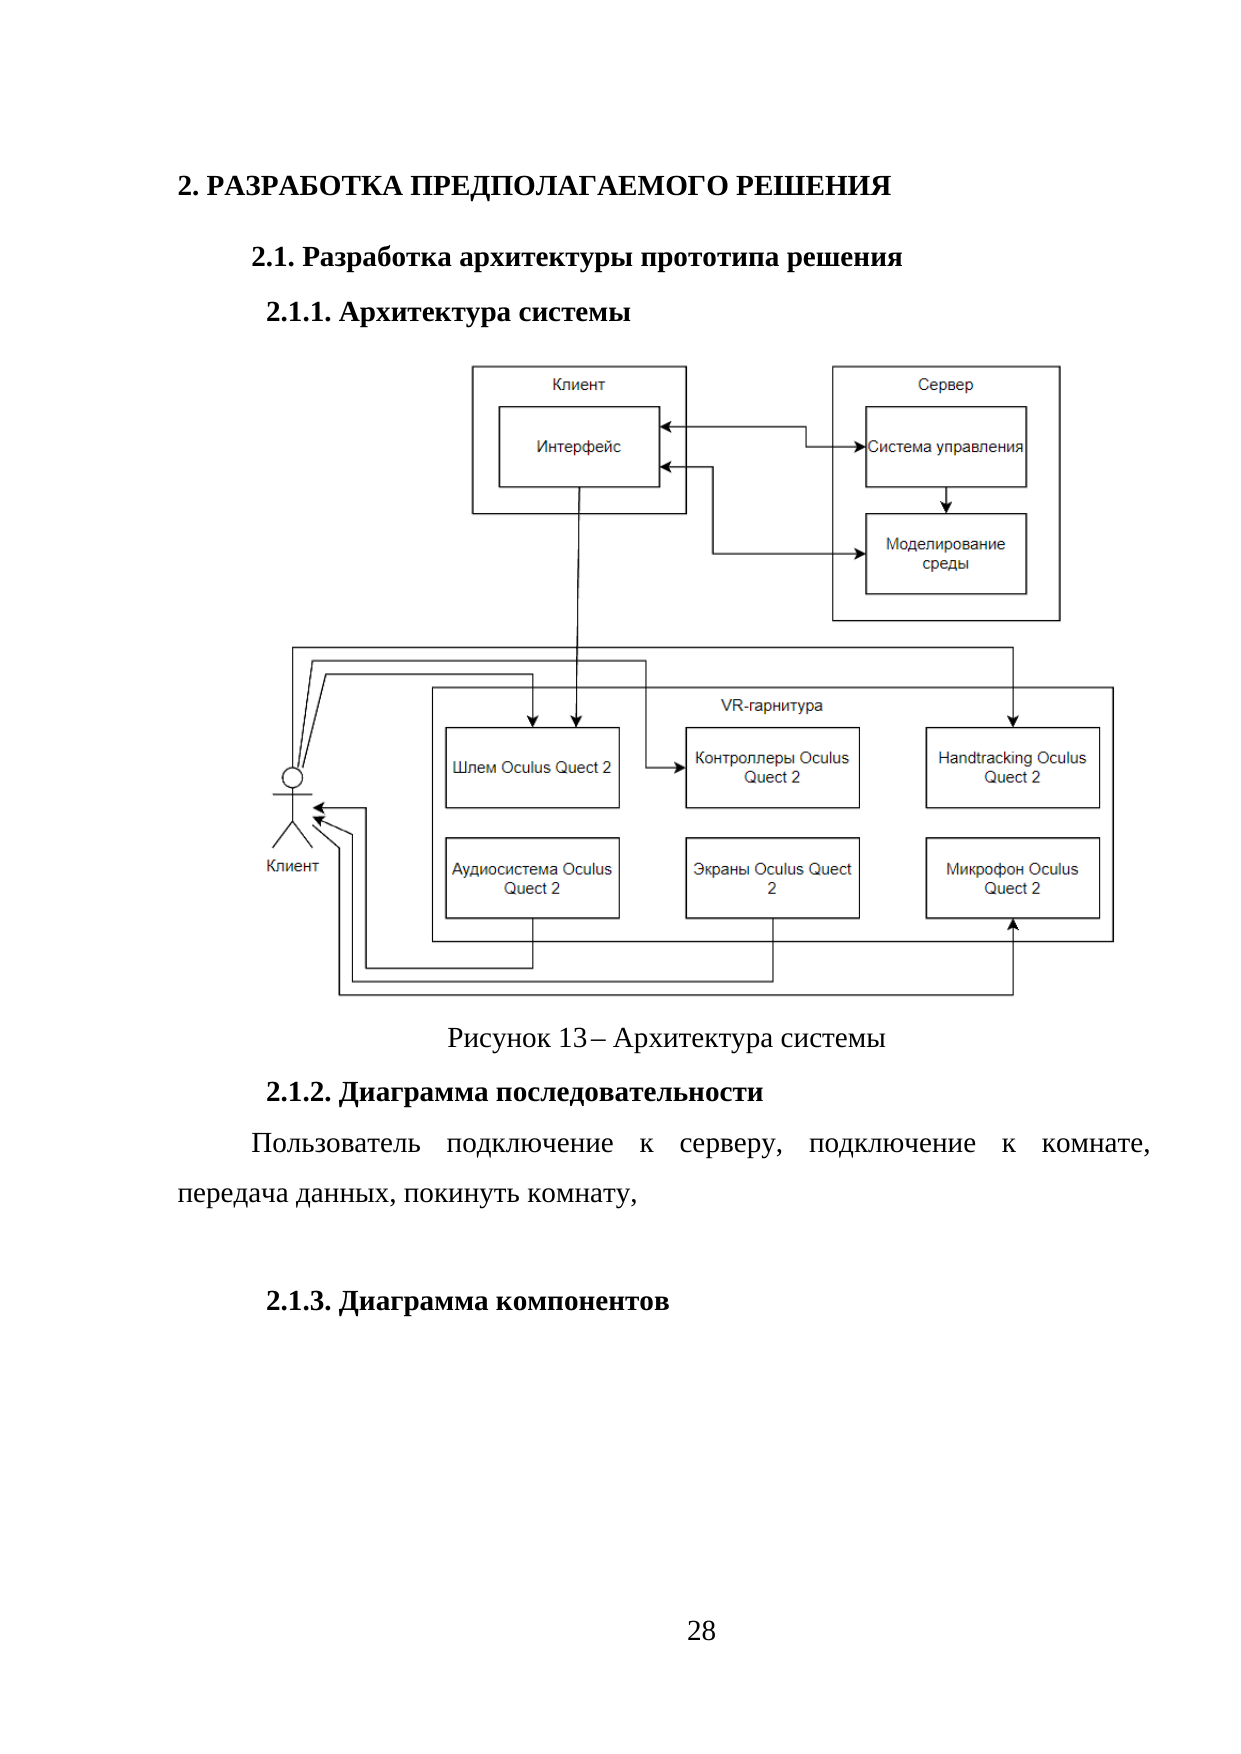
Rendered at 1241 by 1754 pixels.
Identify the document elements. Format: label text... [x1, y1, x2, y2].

text – Архитектура системы [177, 1020, 1152, 1053]
subtitle 2. РАЗРАБОТКА ПРЕДПОЛАГАЕМОГО РЕШЕНИЯ [177, 168, 1152, 202]
picture [258, 344, 1145, 1004]
text Пользователь подключение к серверу, подключение к комнате, передача данных, покинуть комнату, [177, 1125, 1152, 1208]
subtitle 2.1. Разработка архитектуры прототипа решения [177, 239, 1152, 273]
subtitle 2.1.1. Архитектура системы [177, 294, 1152, 327]
subtitle 2.1.2. Диаграмма последовательности [177, 1074, 1152, 1108]
subtitle 2.1.3. Диаграмма компонентов [177, 1283, 1152, 1316]
